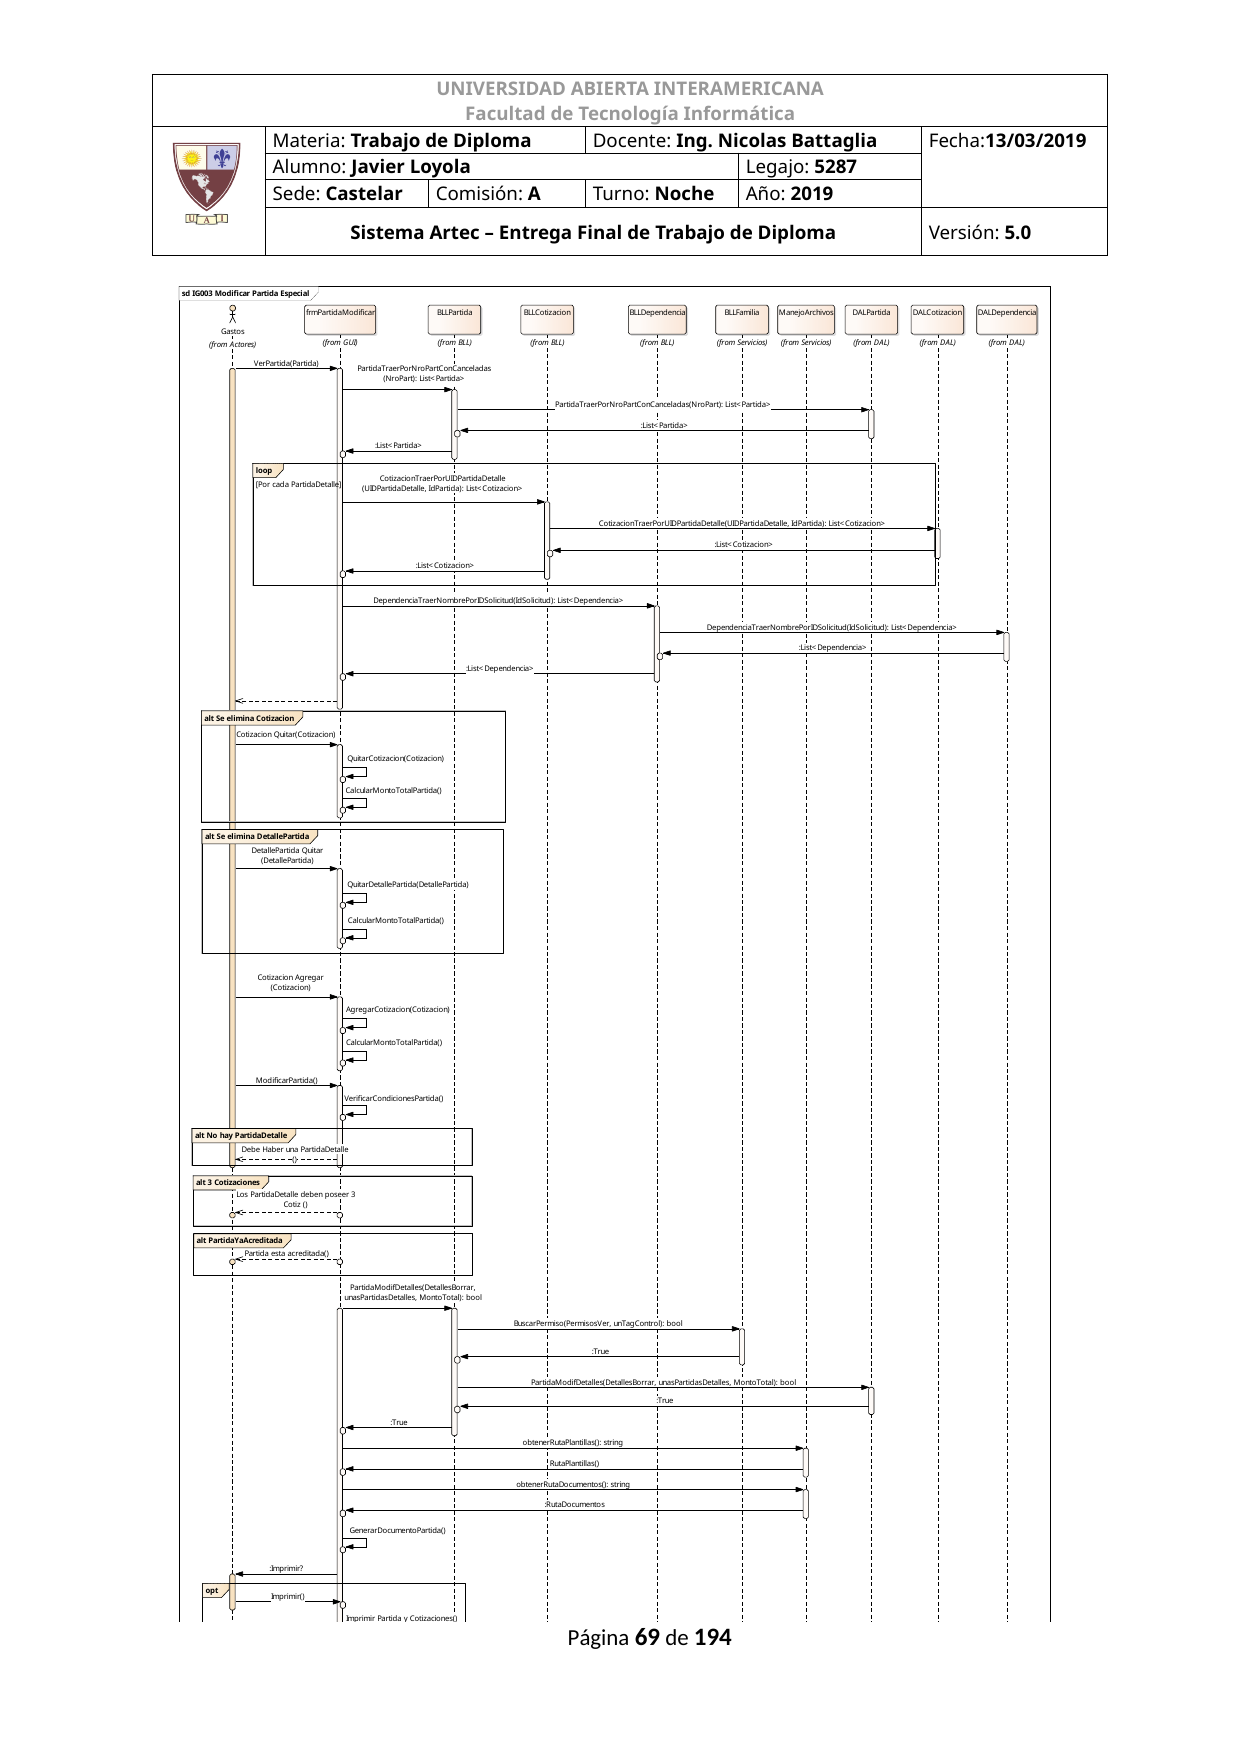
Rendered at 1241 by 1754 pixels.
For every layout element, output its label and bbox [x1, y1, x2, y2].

picture [157, 136, 257, 228]
